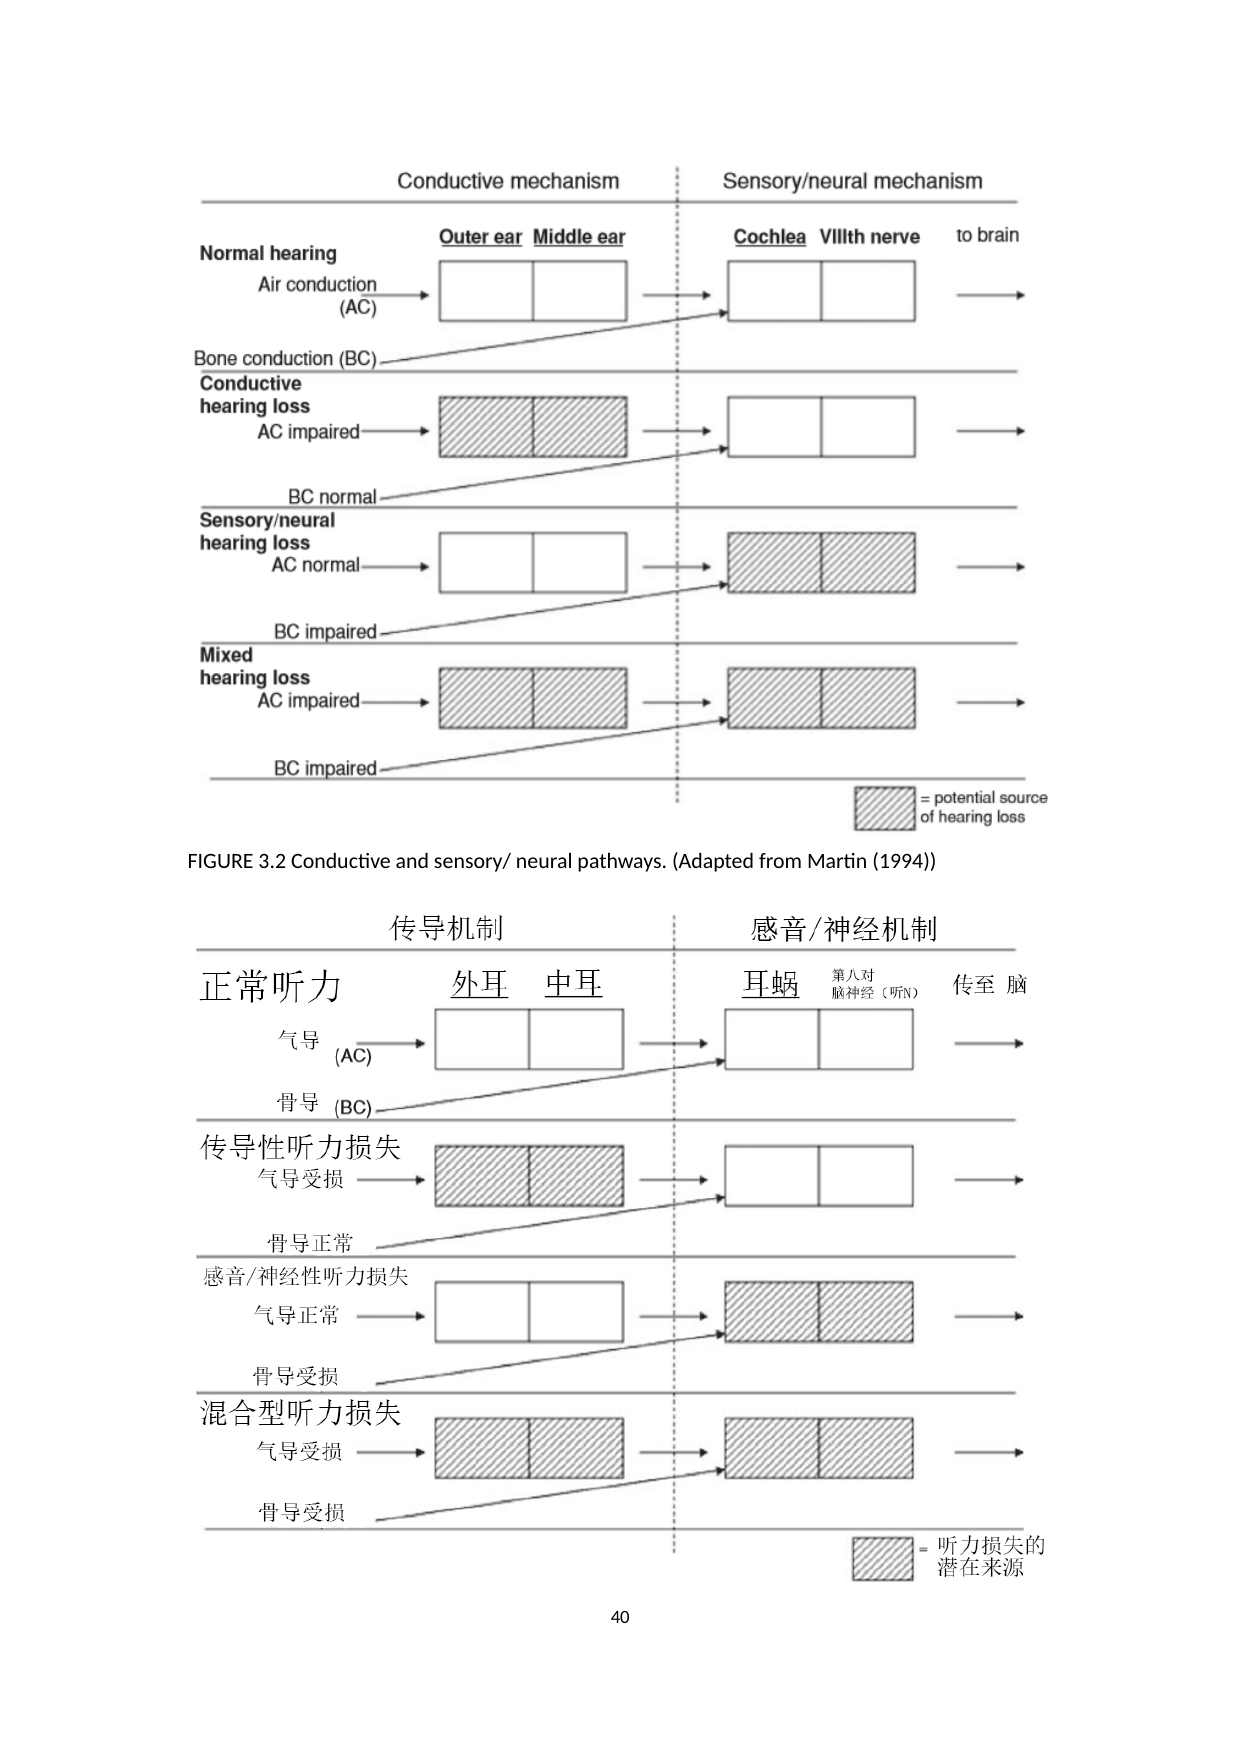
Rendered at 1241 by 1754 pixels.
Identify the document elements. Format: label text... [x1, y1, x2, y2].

picture [187, 162, 1053, 836]
picture [187, 909, 1053, 1588]
text FIGURE 3.2 Conductive and sensory/ neural pathways. (Adapted from Martin (1994)) [187, 844, 1053, 877]
